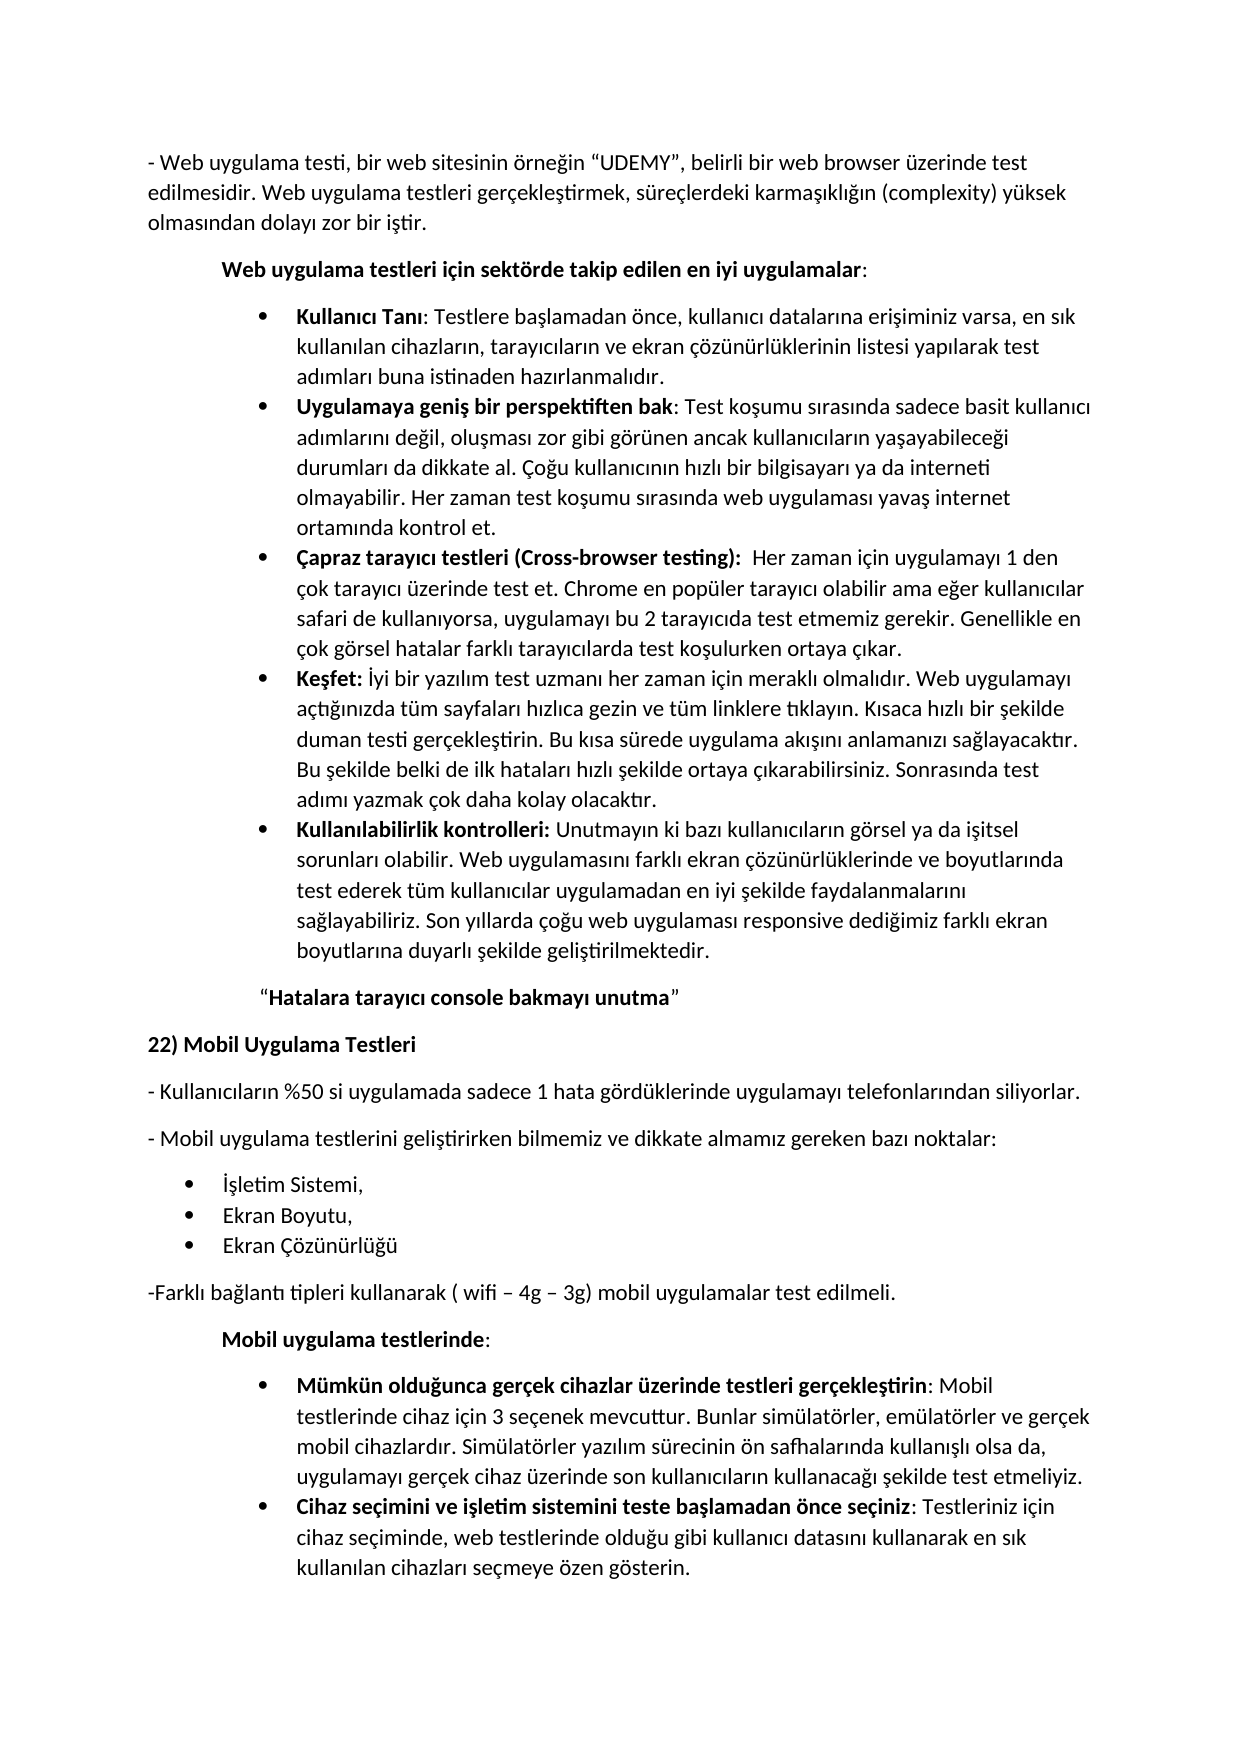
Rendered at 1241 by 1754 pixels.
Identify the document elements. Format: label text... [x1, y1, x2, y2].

list Kullanıcı Tanı: Testlere başlamadan önce, kullanıcı datalarına erişiminiz varsa, en sık kullanılan cihazların, tarayıcıların ve ekran çözünürlüklerinin listesi yapılarak test adımları buna istinaden hazırlanmalıdır. [259, 302, 1093, 390]
text Web uygulama testleri için sektörde takip edilen en iyi uygulamalar: [148, 255, 1093, 283]
list Uygulamaya geniş bir perspektiften bak: Test koşumu sırasında sadece basit kullanıcı adımlarını değil, oluşması zor gibi görünen ancak kullanıcıların yaşayabileceği durumları da dikkate al. Çoğu kullanıcının hızlı bir bilgisayarı ya da interneti olmayabilir. Her zaman test koşumu sırasında web uygulaması yavaş internet ortamında kontrol et. [259, 392, 1093, 541]
list Çapraz tarayıcı testleri (Cross-browser testing): Her zaman için uygulamayı 1 den çok tarayıcı üzerinde test et. Chrome en popüler tarayıcı olabilir ama eğer kullanıcılar safari de kullanıyorsa, uygulamayı bu 2 tarayıcıda test etmemiz gerekir. Genellikle en çok görsel hatalar farklı tarayıcılarda test koşulurken ortaya çıkar. [259, 543, 1093, 662]
text Mobil uygulama testlerinde: [148, 1325, 1093, 1353]
list Keşfet: İyi bir yazılım test uzmanı her zaman için meraklı olmalıdır. Web uygulamayı açtığınızda tüm sayfaları hızlıca gezin ve tüm linklere tıklayın. Kısaca hızlı bir şekilde duman testi gerçekleştirin. Bu kısa sürede uygulama akışını anlamanızı sağlayacaktır. Bu şekilde belki de ilk hataları hızlı şekilde ortaya çıkarabilirsiniz. Sonrasında test adımı yazmak çok daha kolay olacaktır. [259, 664, 1093, 813]
list Mümkün olduğunca gerçek cihazlar üzerinde testleri gerçekleştirin: Mobil testlerinde cihaz için 3 seçenek mevcuttur. Bunlar simülatörler, emülatörler ve gerçek mobil cihazlardır. Simülatörler yazılım sürecinin ön safhalarında kullanışlı olsa da, uygulamayı gerçek cihaz üzerinde son kullanıcıların kullanacağı şekilde test etmeliyiz. [259, 1372, 1093, 1490]
list İşletim Sistemi, [185, 1171, 1093, 1198]
list Ekran Boyutu, [185, 1201, 1093, 1229]
list Kullanılabilirlik kontrolleri: Unutmayın ki bazı kullanıcıların görsel ya da işitsel sorunları olabilir. Web uygulamasını farklı ekran çözünürlüklerinde ve boyutlarında test ederek tüm kullanıcılar uygulamadan en iyi şekilde faydalanmalarını sağlayabiliriz. Son yıllarda çoğu web uygulaması responsive dediğimiz farklı ekran boyutlarına duyarlı şekilde geliştirilmektedir. [259, 815, 1093, 964]
list Cihaz seçimini ve işletim sistemini teste başlamadan önce seçiniz: Testleriniz için cihaz seçiminde, web testlerinde olduğu gibi kullanıcı datasını kullanarak en sık kullanılan cihazları seçmeye özen gösterin. [259, 1492, 1093, 1581]
text -Farklı bağlantı tipleri kullanarak ( wifi – 4g – 3g) mobil uygulamalar test edilmeli. [148, 1278, 1093, 1306]
text 22) Mobil Uygulama Testleri [148, 1030, 1093, 1058]
text “Hatalara tarayıcı console bakmayı unutma” [259, 983, 1093, 1011]
text - Web uygulama testi, bir web sitesinin örneğin “UDEMY”, belirli bir web browser üzerinde test edilmesidir. Web uygulama testleri gerçekleştirmek, süreçlerdeki karmaşıklığın (complexity) yüksek olmasından dolayı zor bir iştir. [148, 148, 1093, 236]
text - Kullanıcıların %50 si uygulamada sadece 1 hata gördüklerinde uygulamayı telefonlarından siliyorlar. [148, 1077, 1093, 1105]
list Ekran Çözünürlüğü [185, 1231, 1093, 1259]
text - Mobil uygulama testlerini geliştirirken bilmemiz ve dikkate almamız gereken bazı noktalar: [148, 1124, 1093, 1152]
